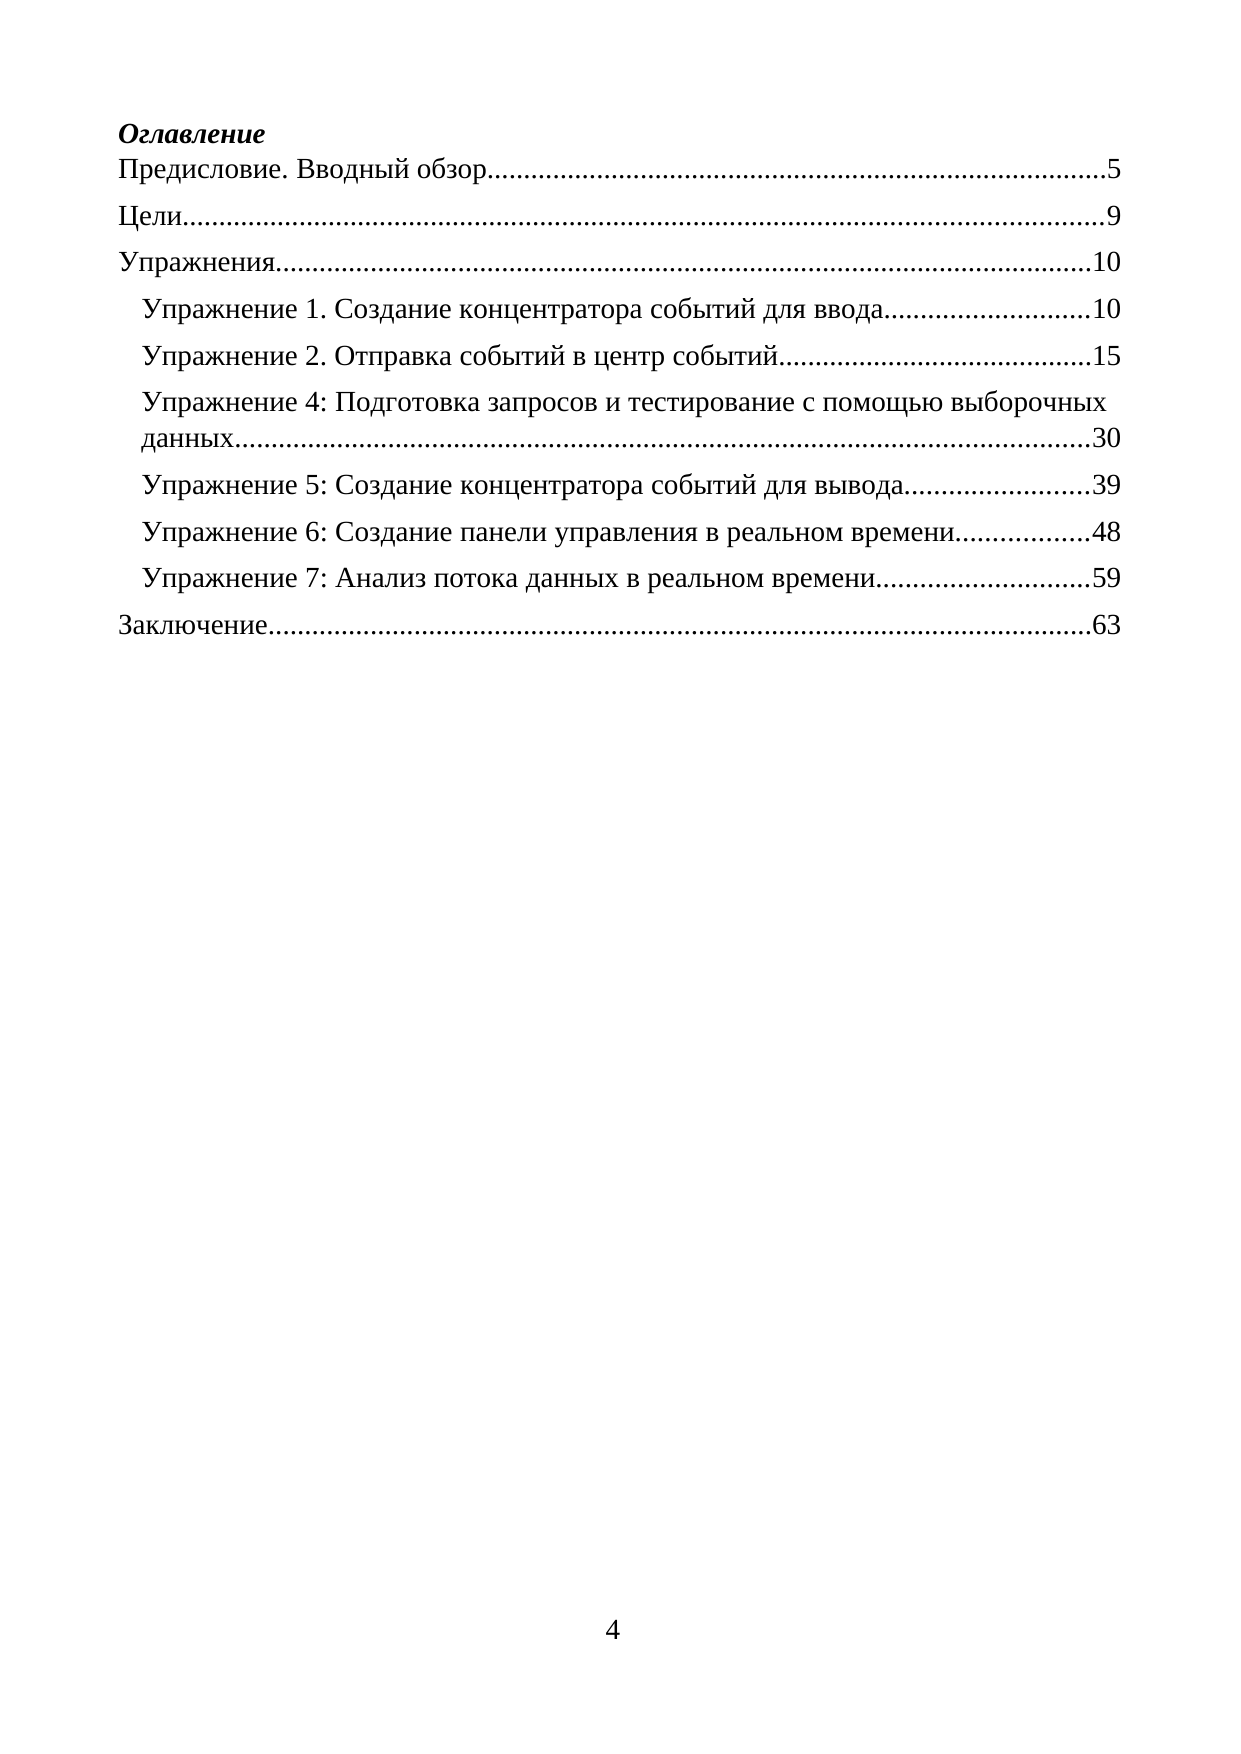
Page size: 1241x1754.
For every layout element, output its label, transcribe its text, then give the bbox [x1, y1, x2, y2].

text Оглавление [118, 116, 1188, 149]
